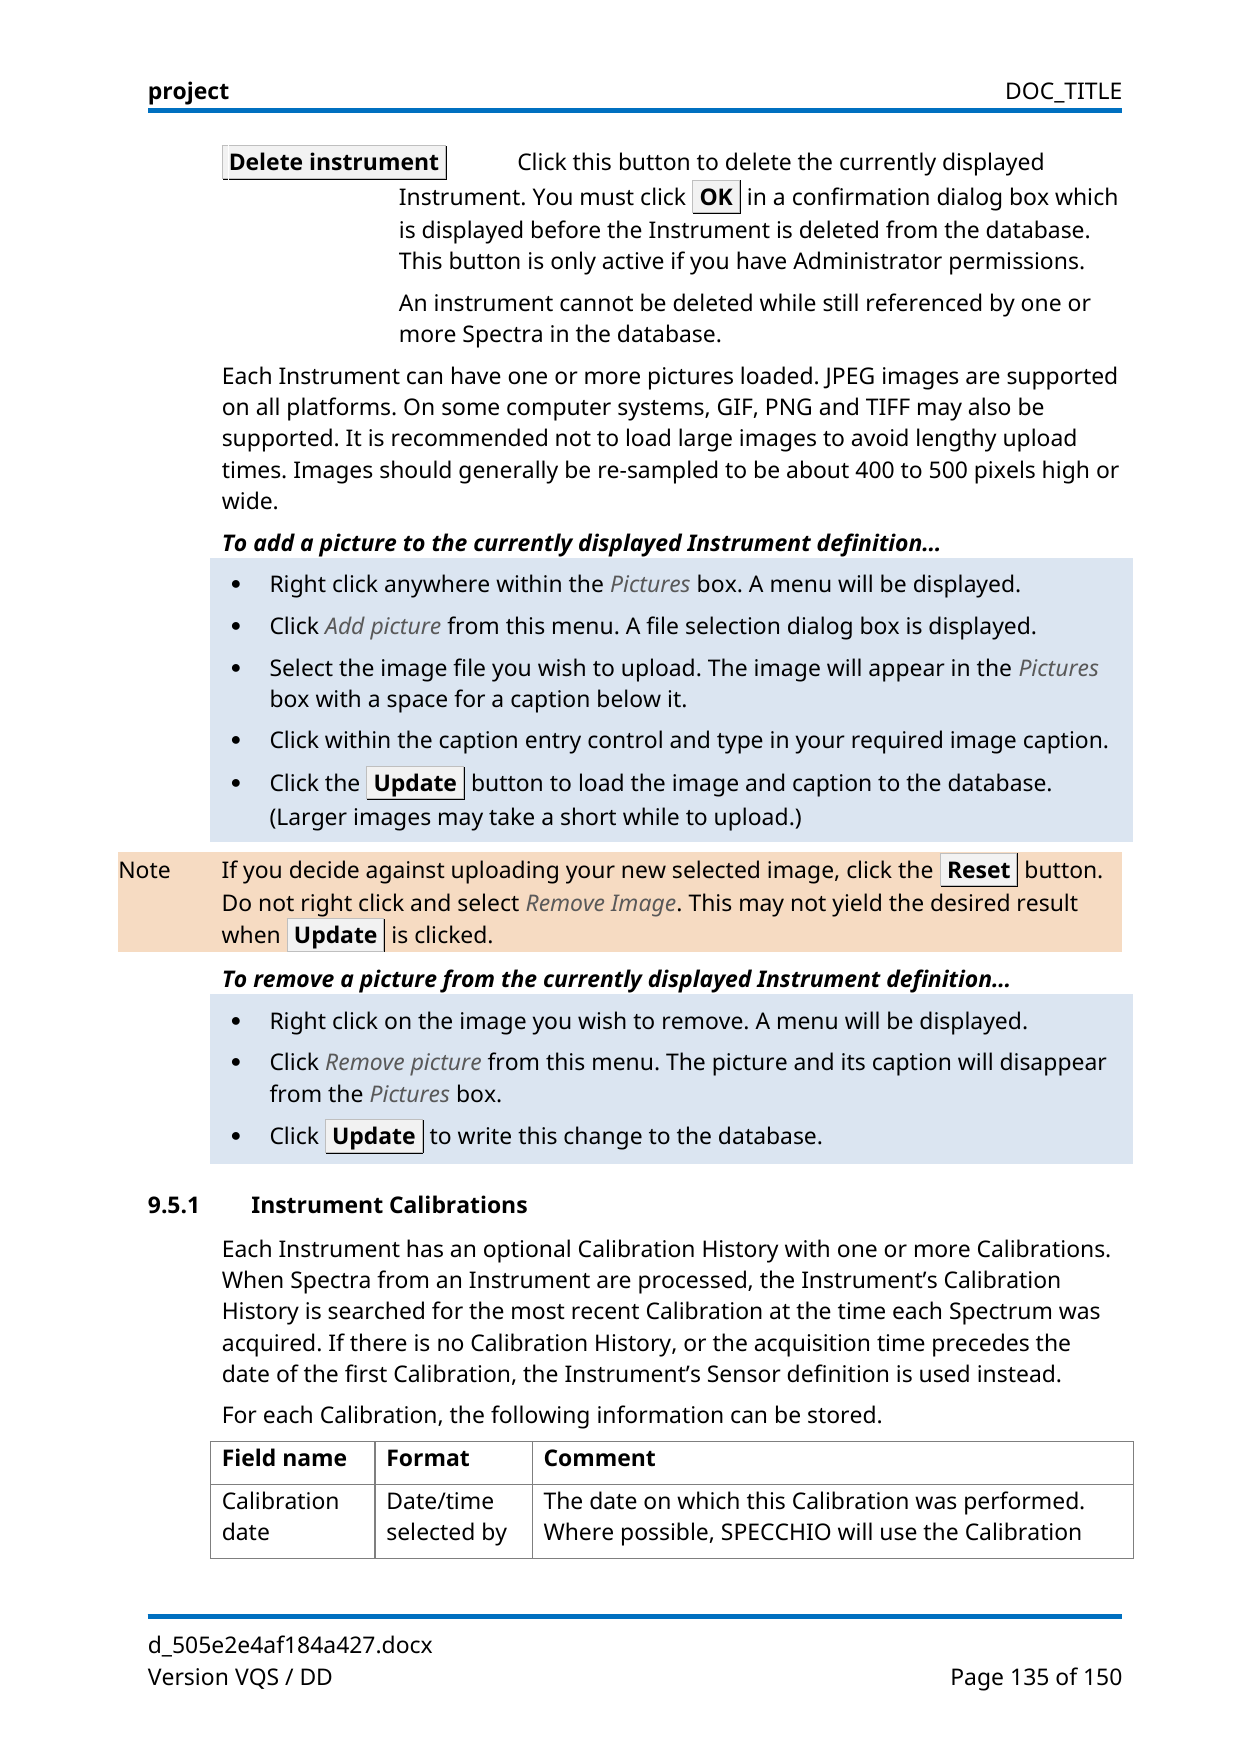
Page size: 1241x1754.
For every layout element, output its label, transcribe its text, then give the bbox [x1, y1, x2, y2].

text An instrument cannot be deleted while still referenced by one or more Spectra in the database. [222, 287, 1122, 349]
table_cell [533, 1485, 1133, 1558]
subtitle To remove a picture from the currently displayed Instrument definition… [222, 963, 1122, 994]
subtitle Instrument Calibrations [148, 1189, 1122, 1220]
table_header Right click on the image you wish to remove. A menu will be displayed. Click Remove picture from this menu. The picture and its caption will disappear from the Pictures box. Click Update to write this change to the database. [210, 994, 1133, 1164]
table_header Comment [533, 1442, 1133, 1484]
text Each Instrument has an optional Calibration History with one or more Calibrations. When Spectra from an Instrument are processed, the Instrument’s Calibration History is searched for the most recent Calibration at the time each Spectrum was acquired. If there is no Calibration History, or the acquisition time precedes the date of the first Calibration, the Instrument’s Sensor definition is used instead. [222, 1233, 1122, 1389]
table_cell Calibration date [211, 1485, 374, 1558]
table_header Field name [211, 1442, 374, 1484]
text Each Instrument can have one or more pictures loaded. JPEG images are supported on all platforms. On some computer systems, GIF, PNG and TIFF may also be supported. It is recommended not to load large images to avoid lengthy upload times. Images should generally be re-sampled to be about 400 to 500 pixels high or wide. [222, 360, 1122, 516]
text Note If you decide against uploading your new selected image, click the Reset button. Do not right click and select Remove Image. This may not yield the desired result when Update is clicked. [118, 852, 1122, 952]
subtitle To add a picture to the currently displayed Instrument definition… [222, 526, 1122, 558]
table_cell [376, 1485, 532, 1558]
table_header Right click anywhere within the Pictures box. A menu will be displayed. Click Add picture from this menu. A file selection dialog box is displayed. Select the image file you wish to upload. The image will appear in the Pictures box with a space for a caption below it. Click within the caption entry control and type in your required image caption. Click the Update button to load the image and caption to the database. (Larger images may take a short while to upload.) [210, 558, 1133, 842]
text Delete instrument Click this button to delete the currently displayed Instrument. You must click OK in a confirmation dialog box which is displayed before the Instrument is deleted from the database. This button is only active if you have Administrator permissions. [222, 145, 1122, 276]
table_header Format [376, 1442, 532, 1484]
text For each Calibration, the following information can be stored. [222, 1399, 1122, 1431]
